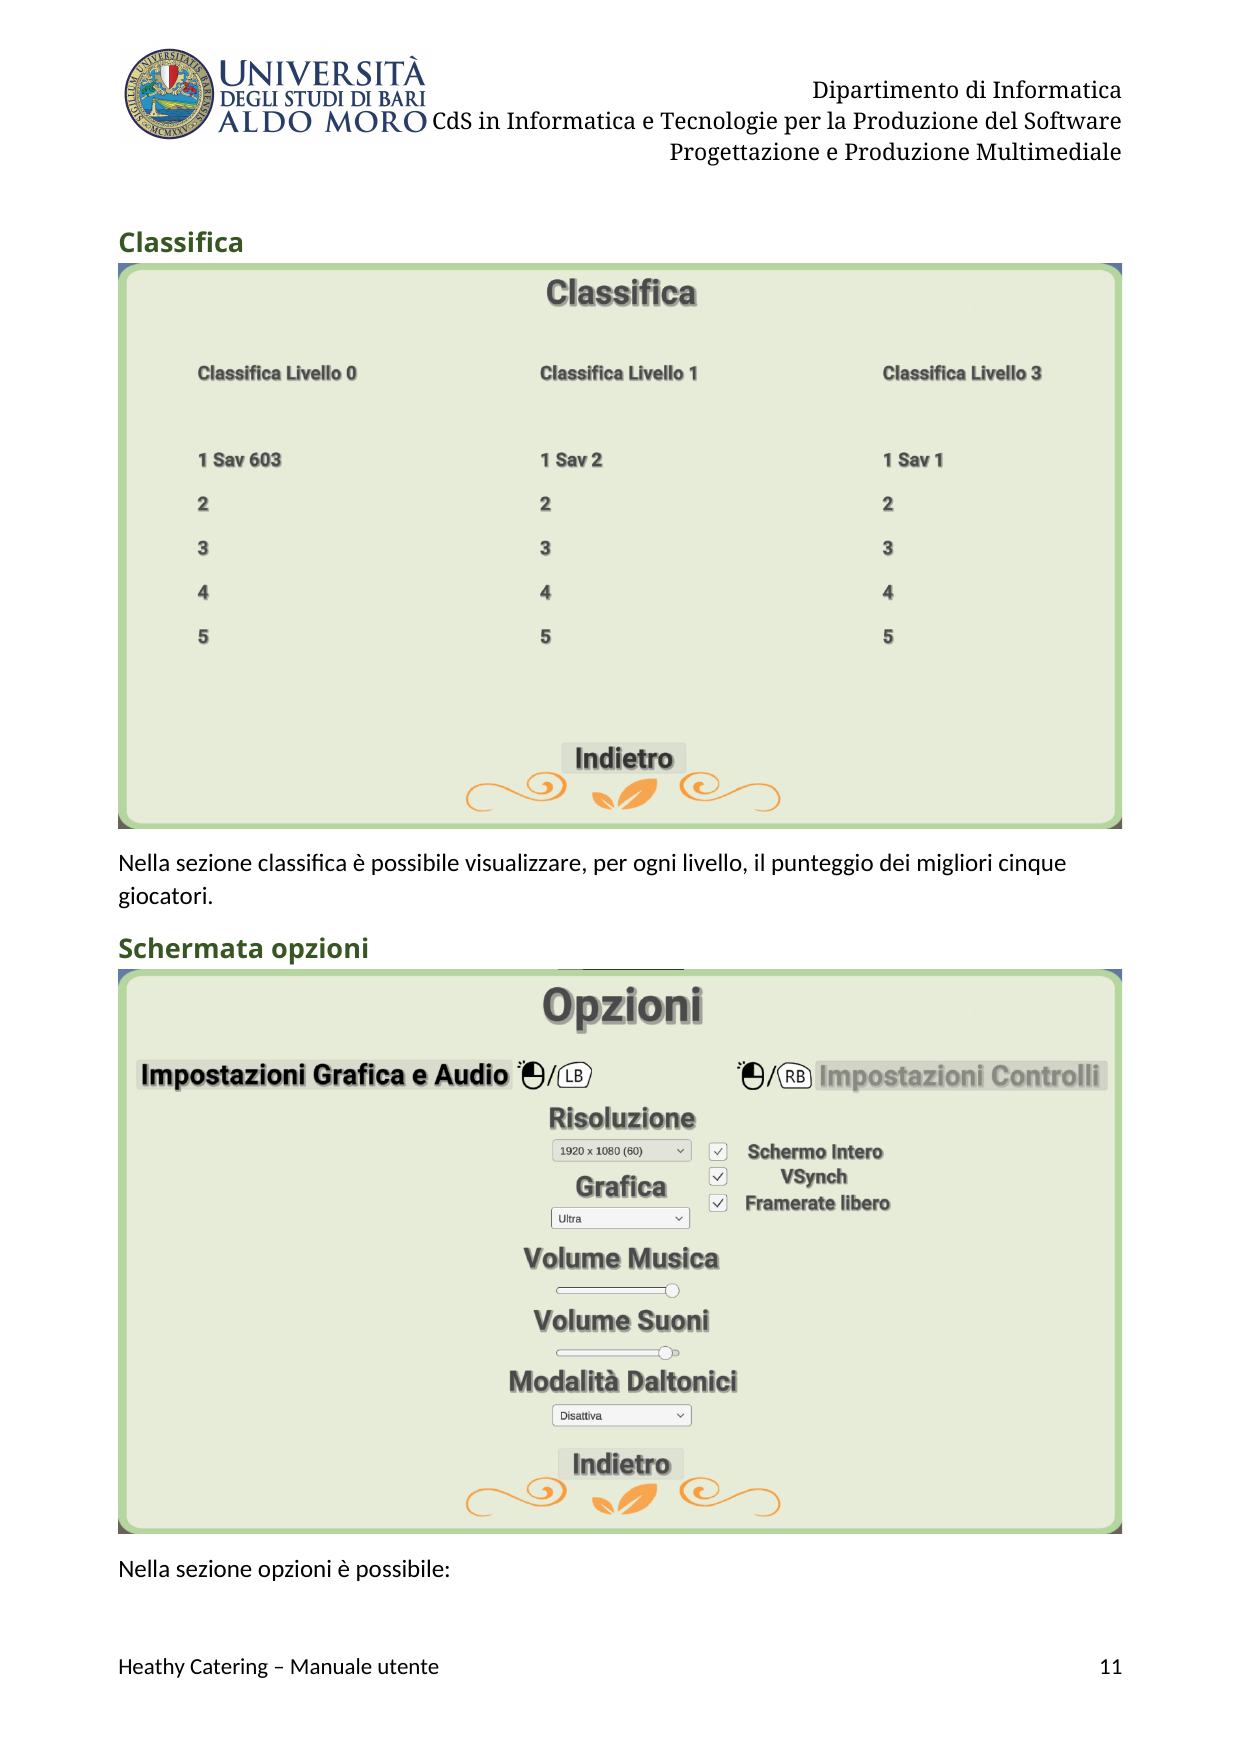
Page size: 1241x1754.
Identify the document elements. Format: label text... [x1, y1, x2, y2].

picture [118, 41, 433, 147]
text Nella sezione classifica è possibile visualizzare, per ogni livello, il punteggio dei migliori cinque giocatori. [118, 847, 1122, 911]
subtitle Classifica [118, 224, 1122, 261]
picture [118, 263, 1123, 829]
picture [118, 969, 1123, 1534]
text Nella sezione opzioni è possibile: [118, 1553, 1122, 1583]
subtitle Schermata opzioni [118, 929, 1122, 966]
